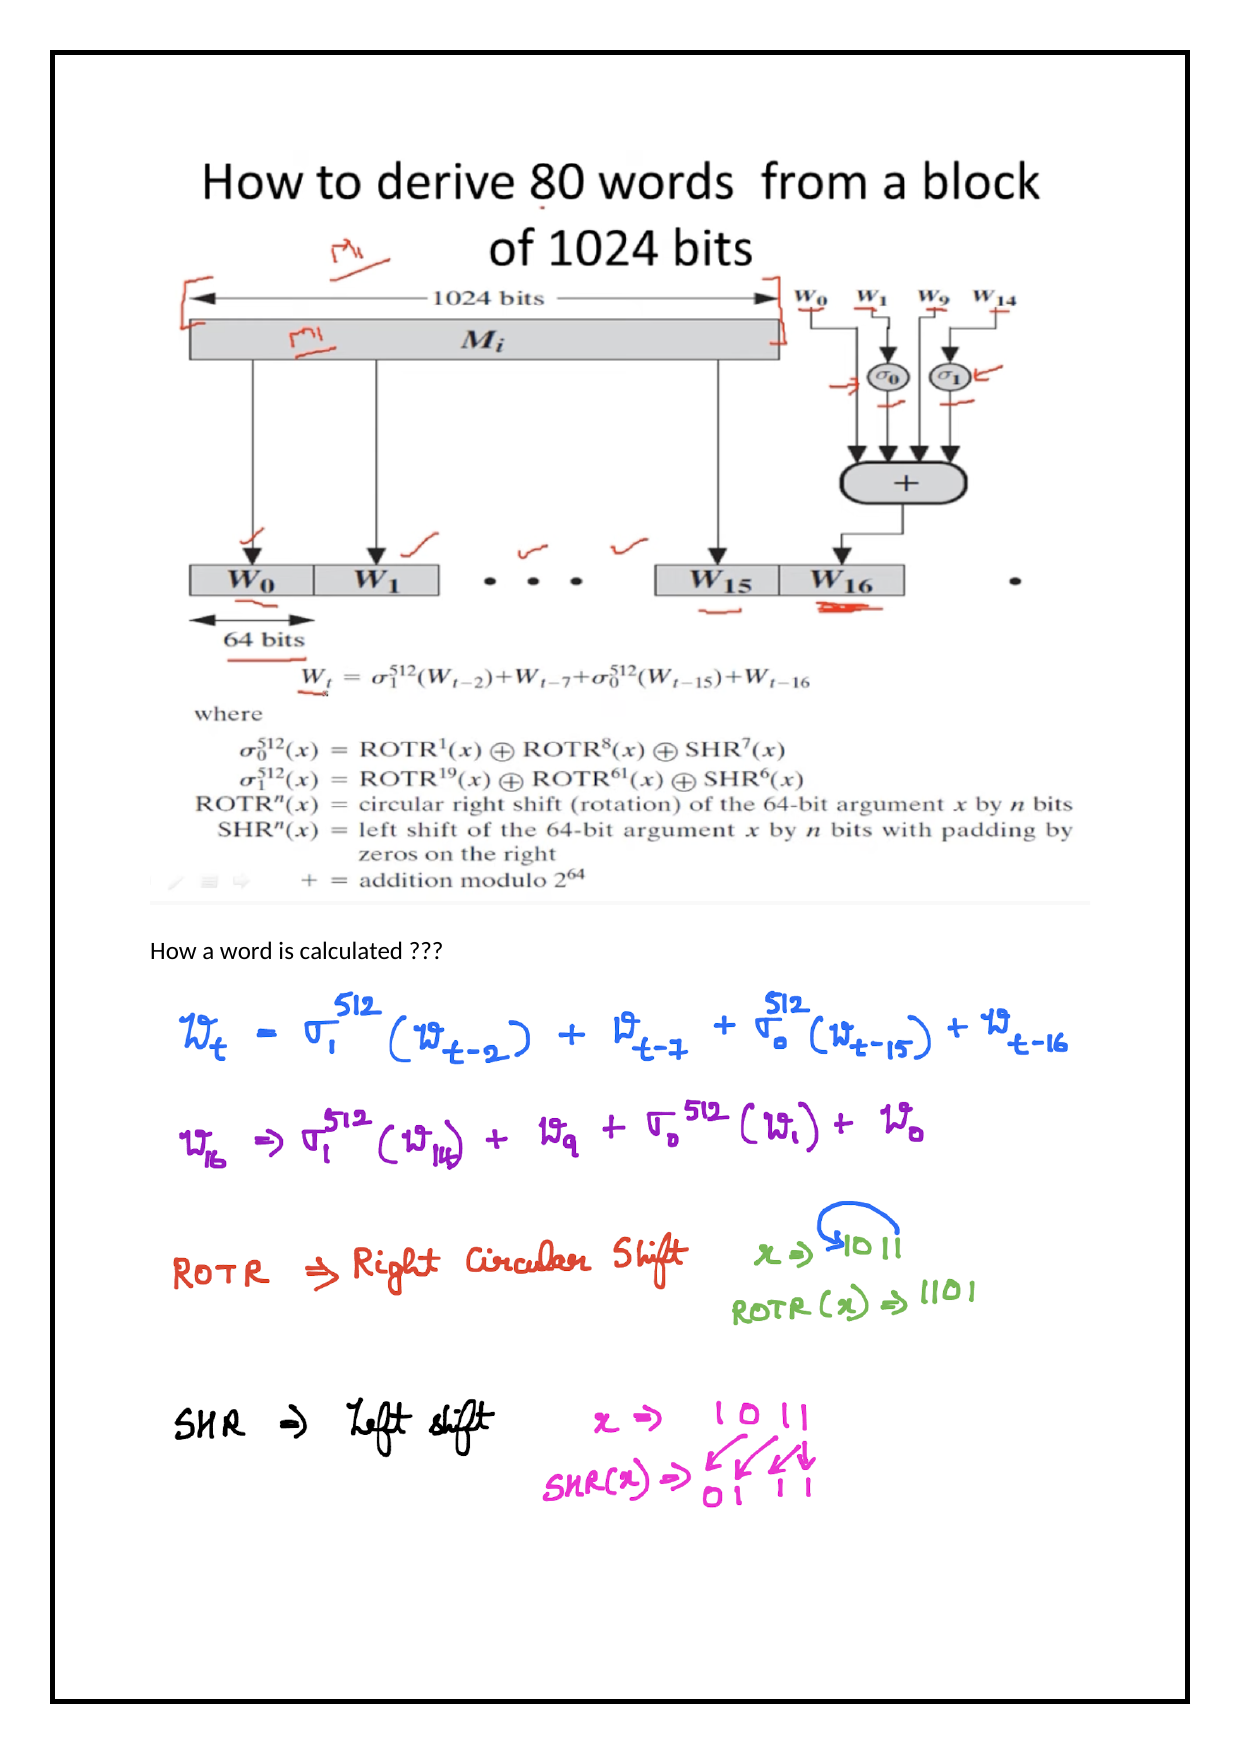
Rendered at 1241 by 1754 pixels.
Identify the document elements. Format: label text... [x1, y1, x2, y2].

picture [150, 966, 1091, 1525]
text How a word is calculated ??? [150, 936, 1090, 966]
picture [150, 150, 1091, 905]
